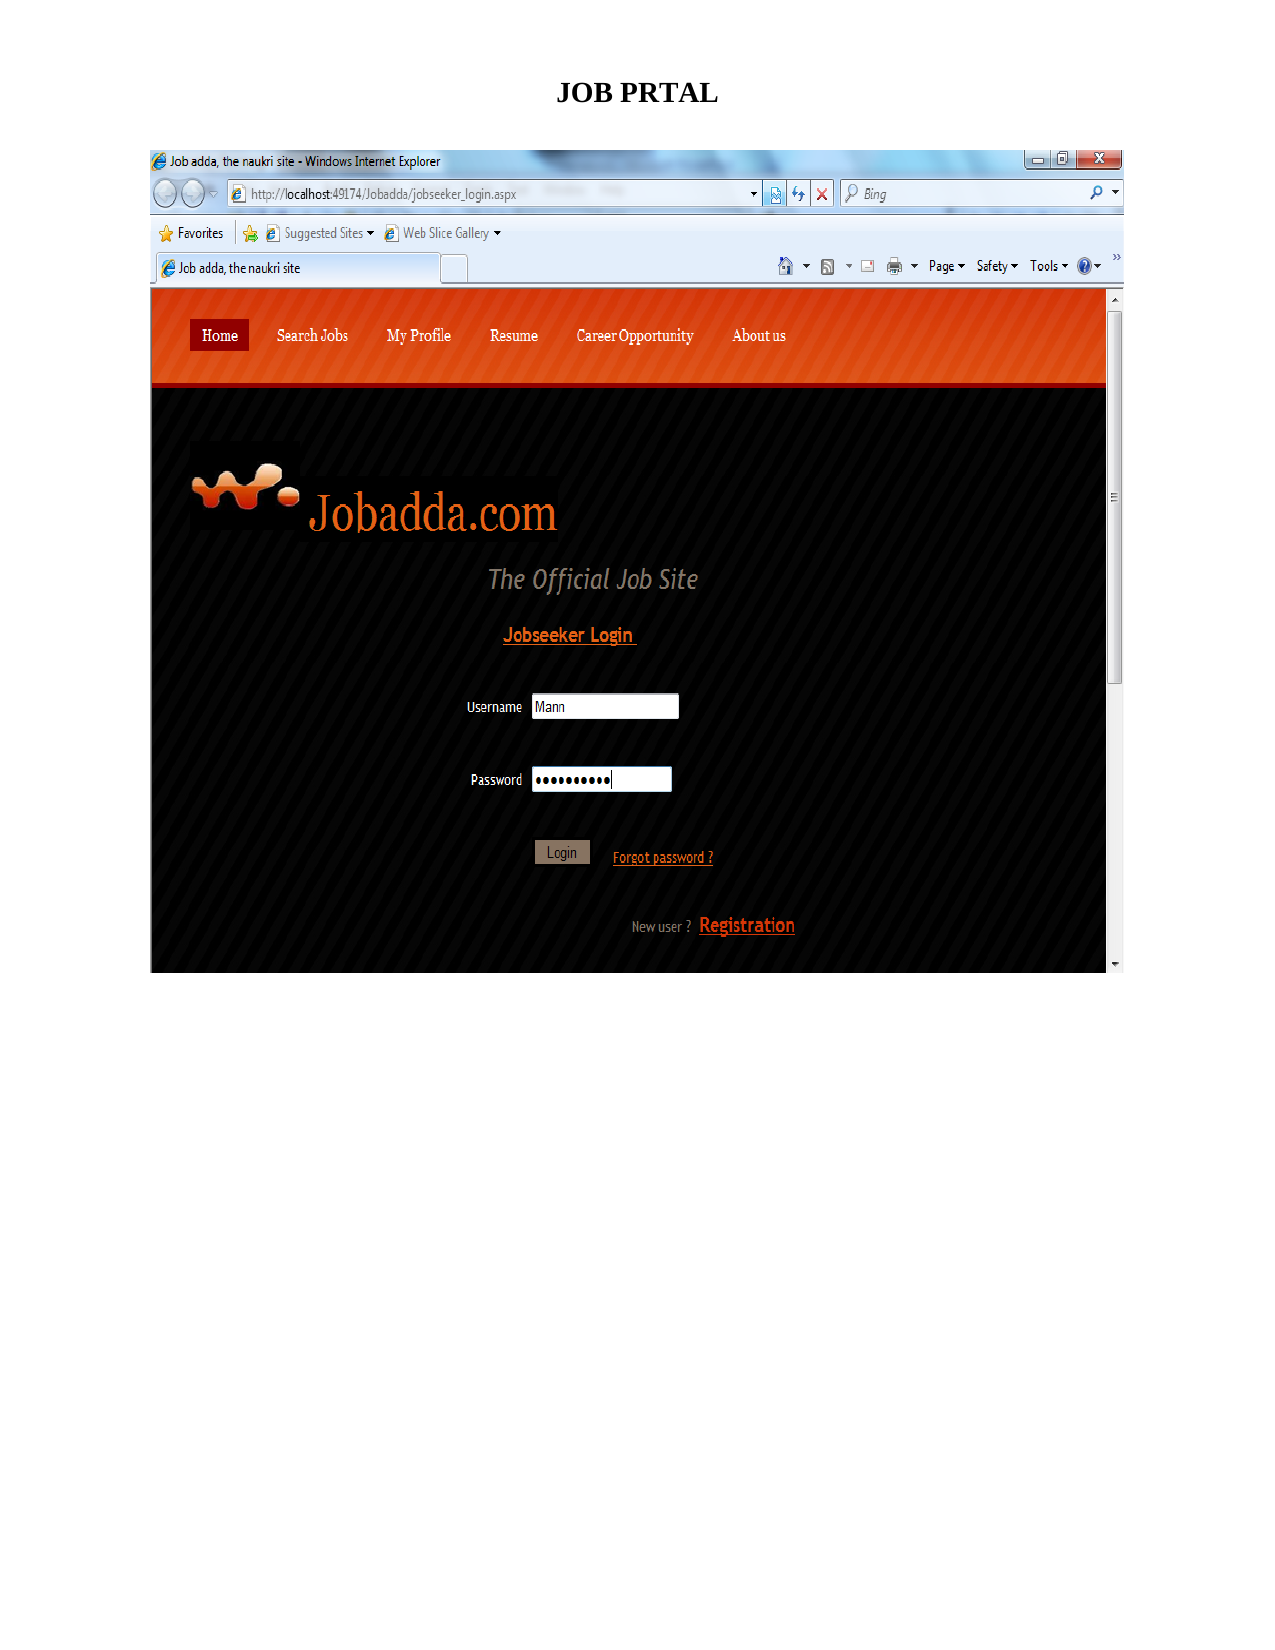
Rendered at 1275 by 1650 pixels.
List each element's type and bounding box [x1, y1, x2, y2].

picture [150, 150, 1124, 973]
